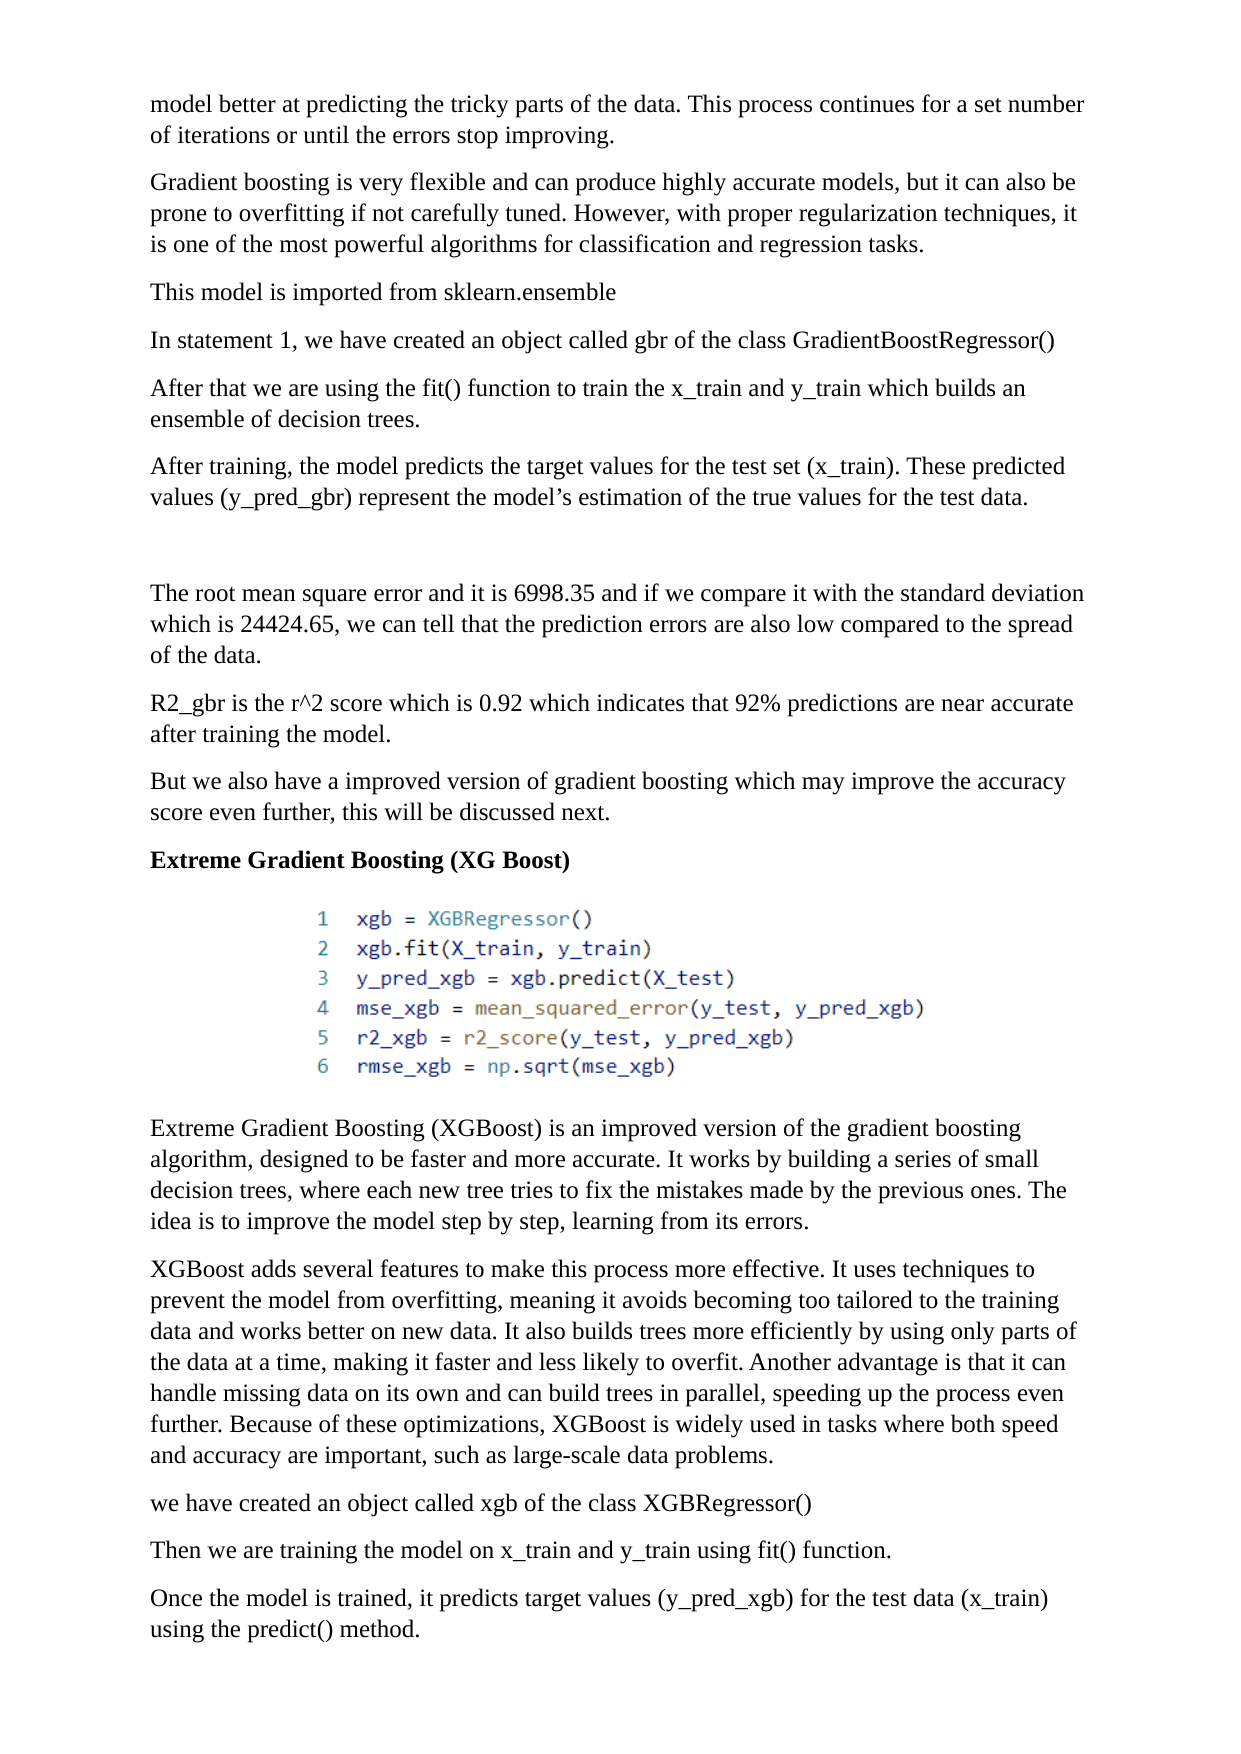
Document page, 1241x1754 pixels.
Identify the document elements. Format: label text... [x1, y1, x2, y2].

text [150, 89, 1090, 148]
text After that we are using the fit() function to train the x_train and y_train which builds an ensemble of decision trees. [150, 373, 1090, 432]
text Gradient boosting is very flexible and can produce highly accurate models, but it can also be prone to overfitting if not carefully tuned. However, with proper regularization techniques, it is one of the most powerful algorithms for classification and regression tasks. [150, 167, 1090, 258]
text Extreme Gradient Boosting (XGBoost) is an improved version of the gradient boosting algorithm, designed to be faster and more accurate. It works by building a series of small decision trees, where each new tree tries to fix the mistakes made by the previous ones. The idea is to improve the model step by step, learning from its errors. [150, 1113, 1090, 1235]
picture [301, 892, 939, 1095]
text R2_gbr is the r^2 score which is 0.92 which indicates that 92% predictions are near accurate after training the model. [150, 688, 1090, 747]
text This model is imported from sklearn.ensemble [150, 277, 1090, 306]
text After training, the model predicts the target values for the test set (x_train). These predicted values (y_pred_gbr) represent the model’s estimation of the true values for the test data. [150, 451, 1090, 511]
text In statement 1, we have created an object called gbr of the class GradientBoostRegressor() [150, 325, 1090, 354]
text The root mean square error and it is 6998.35 and if we compare it with the standard deviation which is 24424.65, we can tell that the prediction errors are also low compared to the spread of the data. [150, 578, 1090, 669]
text Then we are training the model on x_train and y_train using fit() function. [150, 1536, 1090, 1564]
text we have created an object called xgb of the class XGBRegressor() [150, 1488, 1090, 1517]
text XGBoost adds several features to make this process more effective. It uses techniques to prevent the model from overfitting, meaning it avoids becoming too tailored to the training data and works better on new data. It also builds trees more efficiently by using only parts of the data at a time, making it faster and less likely to overfit. Another advantage is that it can handle missing data on its own and can build trees in parallel, speeding up the process even further. Because of these optimizations, XGBoost is widely used in tasks where both speed and accuracy are important, such as large-scale data problems. [150, 1254, 1090, 1469]
text Extreme Gradient Boosting (XG Boost) [150, 845, 1090, 874]
text Once the model is trained, it predicts target values (y_pred_xgb) for the test data (x_train) using the predict() method. [150, 1583, 1090, 1643]
text But we also have a improved version of gradient boosting which may improve the accuracy score even further, this will be discussed next. [150, 766, 1090, 826]
